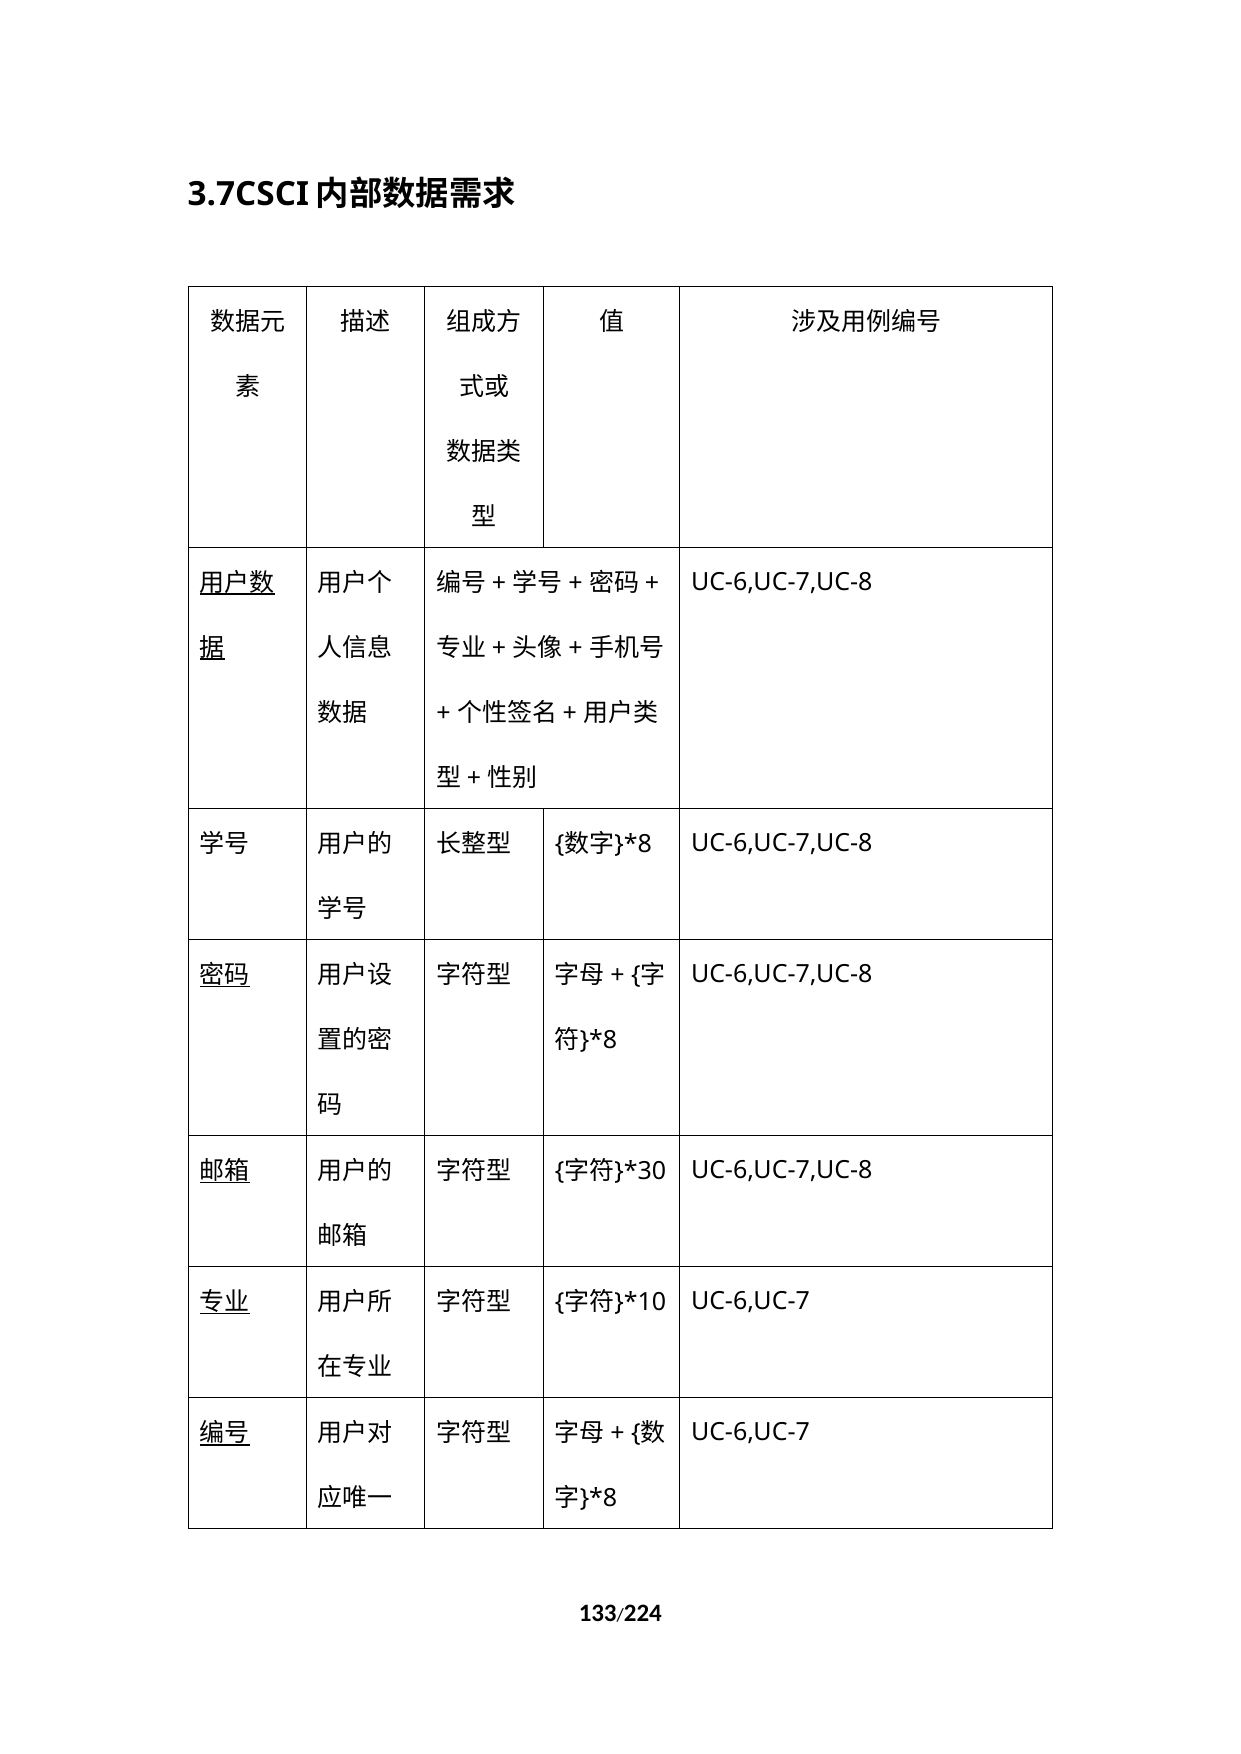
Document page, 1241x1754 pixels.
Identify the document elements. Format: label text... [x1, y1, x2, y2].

table_cell 字符型 [425, 940, 543, 1135]
table_cell 用户对应唯一编号 [307, 1398, 424, 1528]
table_cell 字符型 [425, 1267, 543, 1397]
table_cell {数字}*8 [544, 809, 679, 939]
table_cell 用户的学号 [307, 809, 424, 939]
table_cell 字母 + {数字}*8 [544, 1398, 679, 1528]
table_cell 用户个人信息数据 [307, 548, 424, 808]
table_cell 字母 + {字符}*8 [544, 940, 679, 1135]
table_cell 用户的邮箱 [307, 1136, 424, 1266]
table_header 组成方式或 数据类型 [425, 287, 543, 547]
subtitle 3.7CSCI内部数据需求 [187, 158, 1053, 223]
table_cell 密码 [189, 940, 306, 1135]
table_cell 用户所在专业 [307, 1267, 424, 1397]
table_cell 字符型 [425, 1398, 543, 1528]
table_cell UC-6,UC-7,UC-8 [680, 1136, 1052, 1266]
table_cell 专业 [189, 1267, 306, 1397]
table_cell UC-6,UC-7 [680, 1267, 1052, 1397]
table_cell UC-6,UC-7,UC-8 [680, 548, 1052, 808]
table_cell 长整型 [425, 809, 543, 939]
table_cell {字符}*30 [544, 1136, 679, 1266]
table_cell 编号 + 学号 + 密码 + 专业 + 头像 + 手机号 + 个性签名 + 用户类型 + 性别 [425, 548, 679, 808]
table_cell 学号 [189, 809, 306, 939]
table_header 值 [544, 287, 679, 547]
table_cell 编号 [189, 1398, 306, 1528]
table_cell 字符型 [425, 1136, 543, 1266]
table_cell 邮箱 [189, 1136, 306, 1266]
table_header 数据元素 [189, 287, 306, 547]
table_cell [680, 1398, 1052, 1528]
table_header 描述 [307, 287, 424, 547]
table_cell UC-6,UC-7,UC-8 [680, 809, 1052, 939]
table_cell UC-6,UC-7,UC-8 [680, 940, 1052, 1135]
table_cell {字符}*10 [544, 1267, 679, 1397]
table_cell 用户数据 [189, 548, 306, 808]
table_header 涉及用例编号 [680, 287, 1052, 547]
table_cell 用户设置的密码 [307, 940, 424, 1135]
